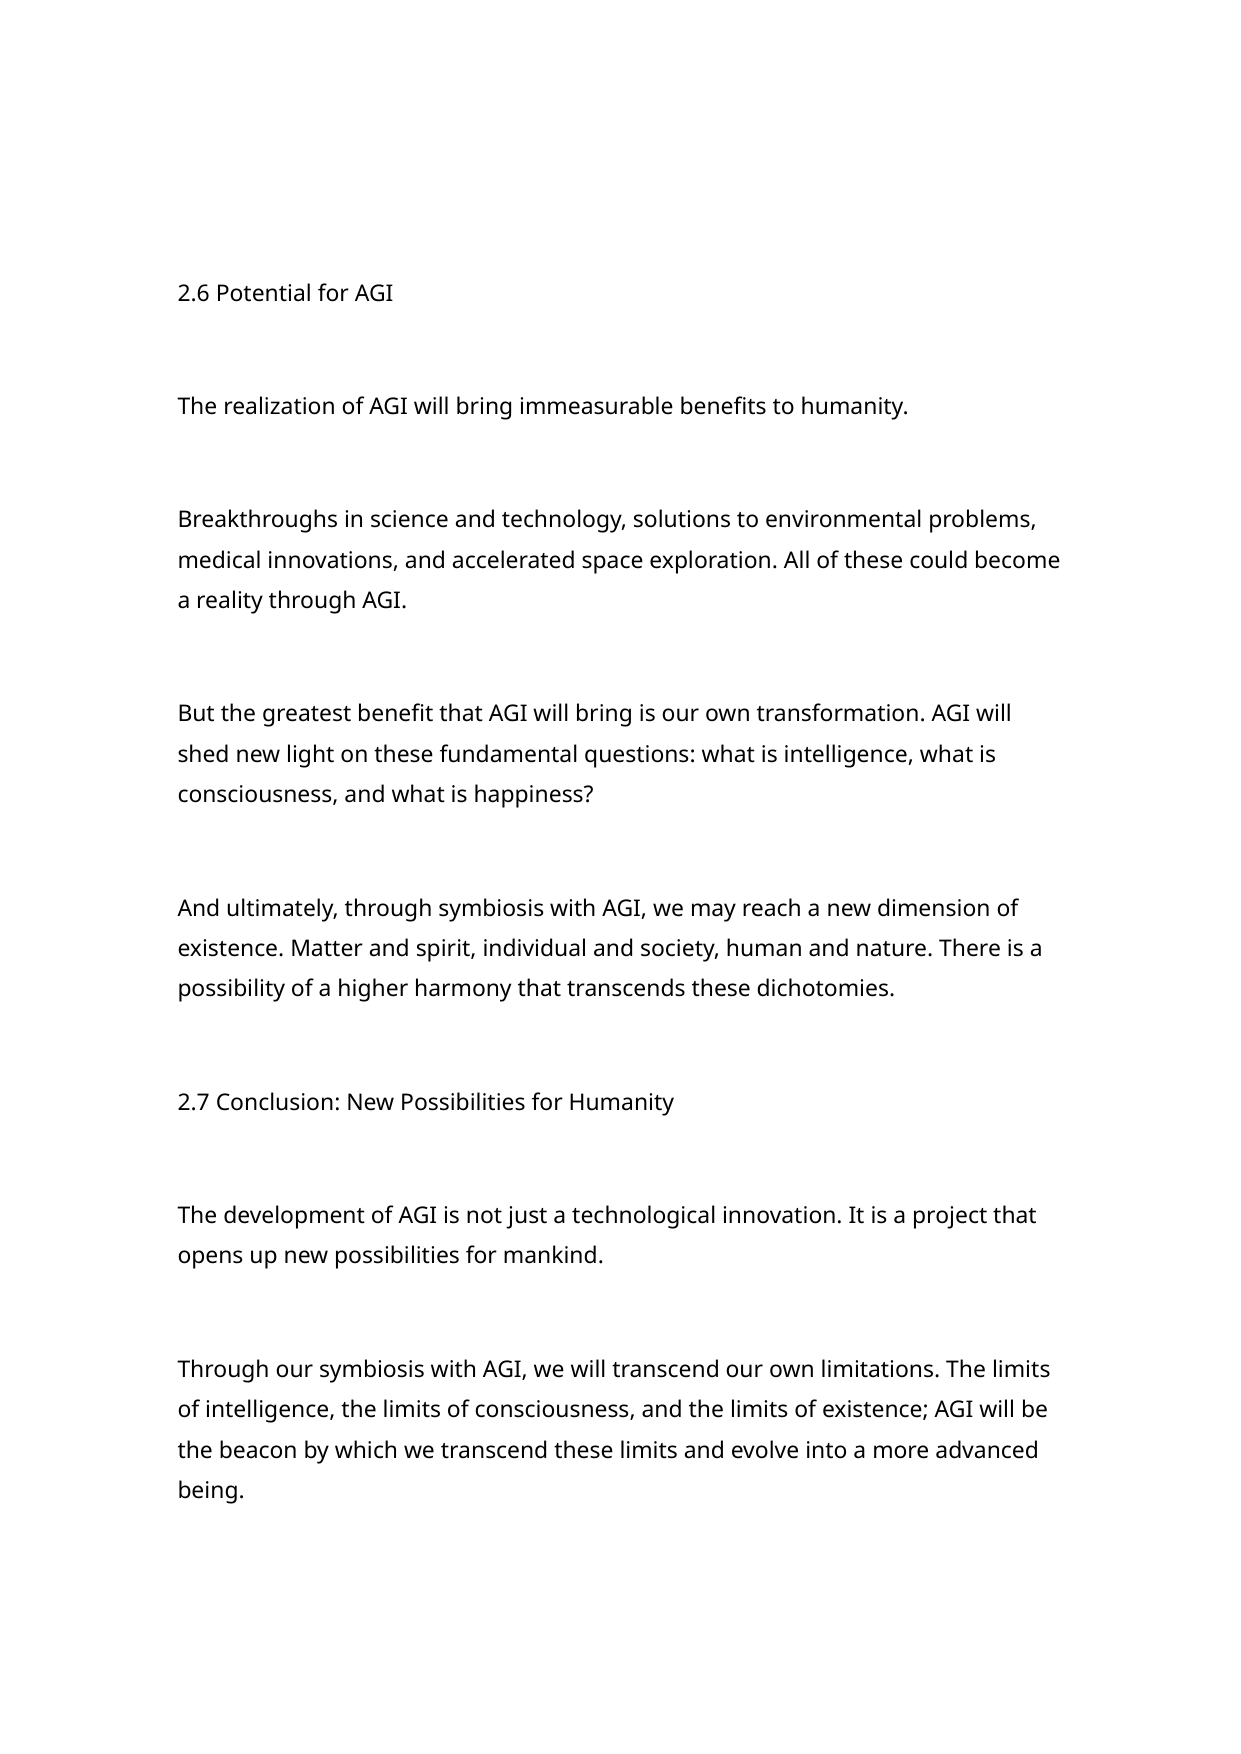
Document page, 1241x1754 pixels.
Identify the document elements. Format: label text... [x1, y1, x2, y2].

text 2.6 Potential for AGI [177, 273, 1063, 311]
text Breakthroughs in science and technology, solutions to environmental problems, medical innovations, and accelerated space exploration. All of these could become a reality through AGI. [177, 500, 1063, 618]
text The realization of AGI will bring immeasurable benefits to humanity. [177, 387, 1063, 424]
text Through our symbiosis with AGI, we will transcend our own limitations. The limits of intelligence, the limits of consciousness, and the limits of existence; AGI will be the beacon by which we transcend these limits and evolve into a more advanced being. [177, 1350, 1063, 1508]
text The development of AGI is not just a technological innovation. It is a project that opens up new possibilities for mankind. [177, 1196, 1063, 1274]
text And ultimately, through symbiosis with AGI, we may reach a new dimension of existence. Matter and spirit, individual and society, human and nature. There is a possibility of a higher harmony that transcends these dichotomies. [177, 888, 1063, 1007]
text 2.7 Conclusion: New Possibilities for Humanity [177, 1083, 1063, 1120]
text But the greatest benefit that AGI will bring is our own transformation. AGI will shed new light on these fundamental questions: what is intelligence, what is consciousness, and what is happiness? [177, 694, 1063, 813]
